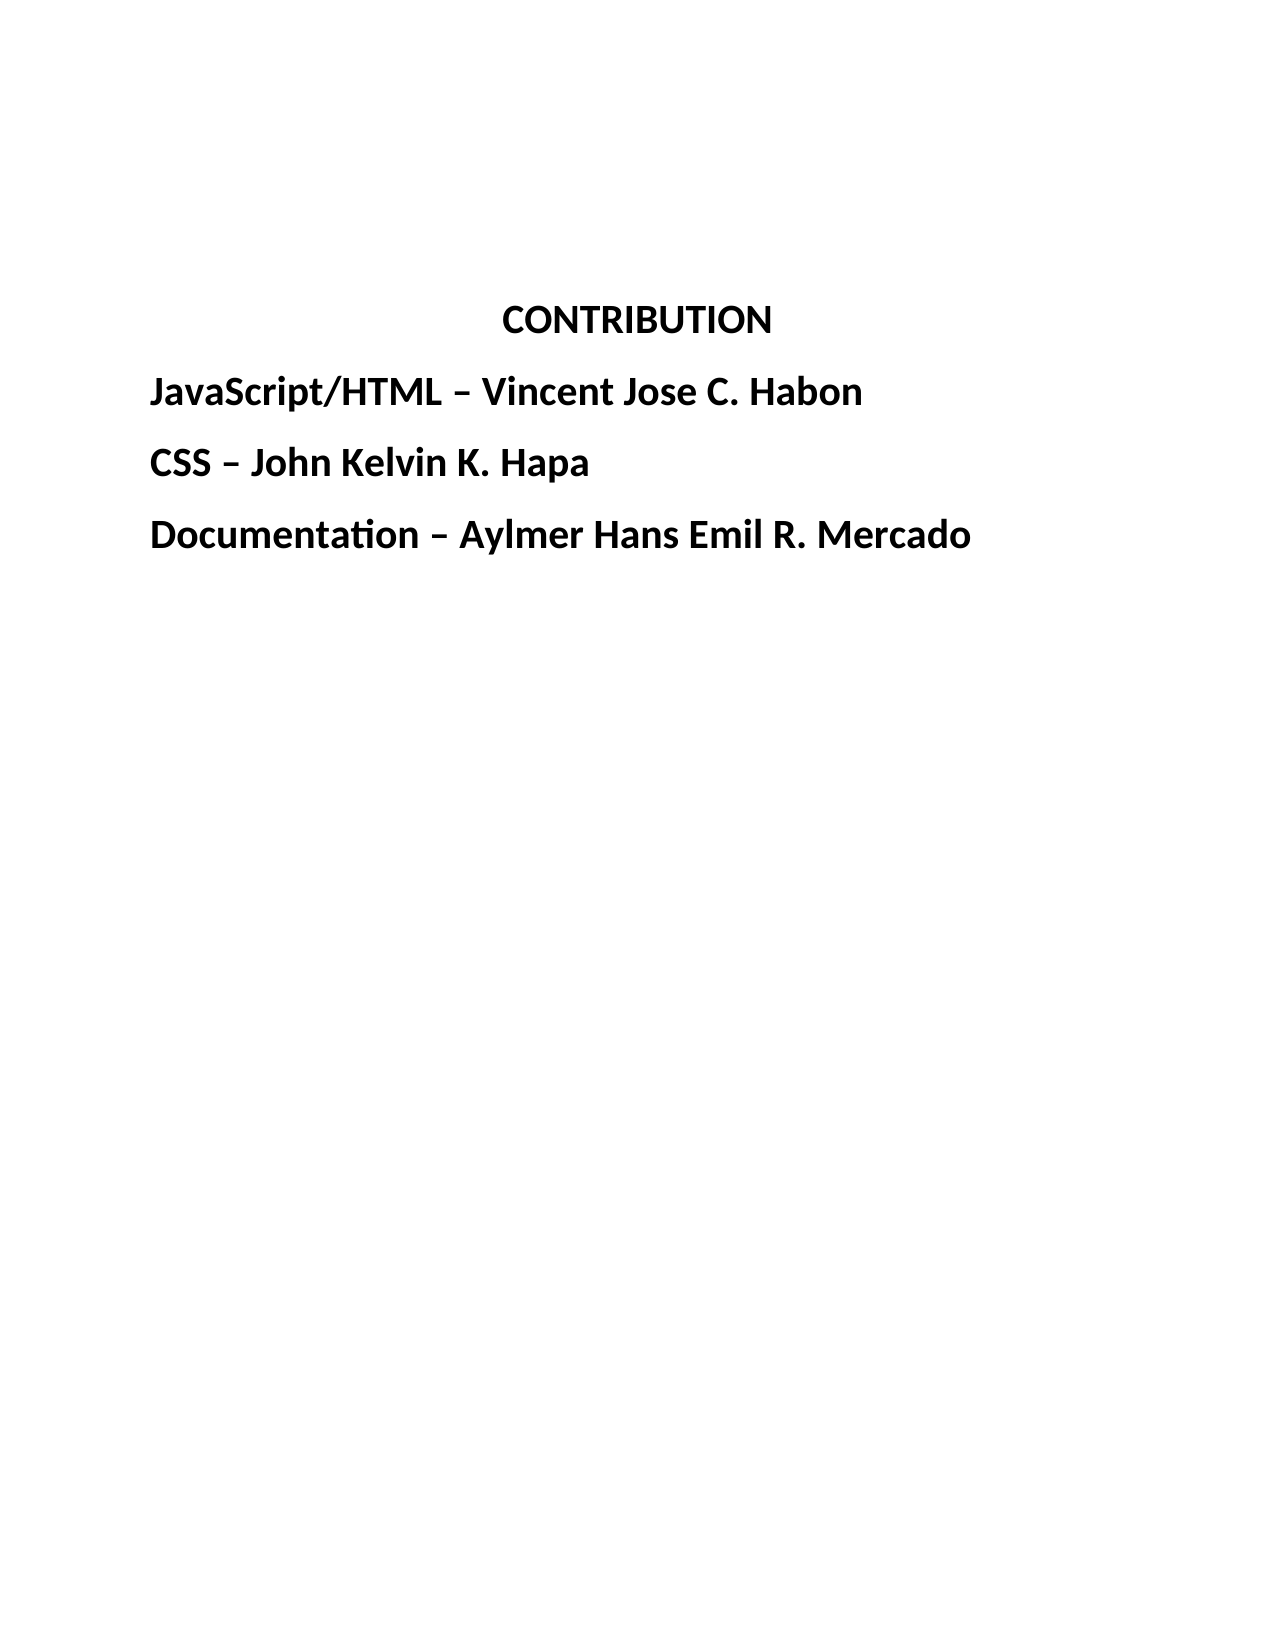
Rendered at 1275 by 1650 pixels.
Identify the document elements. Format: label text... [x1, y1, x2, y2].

text CSS – John Kelvin K. Hapa [150, 436, 1125, 487]
text CONTRIBUTION [150, 293, 1125, 344]
text JavaScript/HTML – Vincent Jose C. Habon [150, 365, 1125, 416]
text Documentation – Aylmer Hans Emil R. Mercado [150, 508, 1125, 559]
